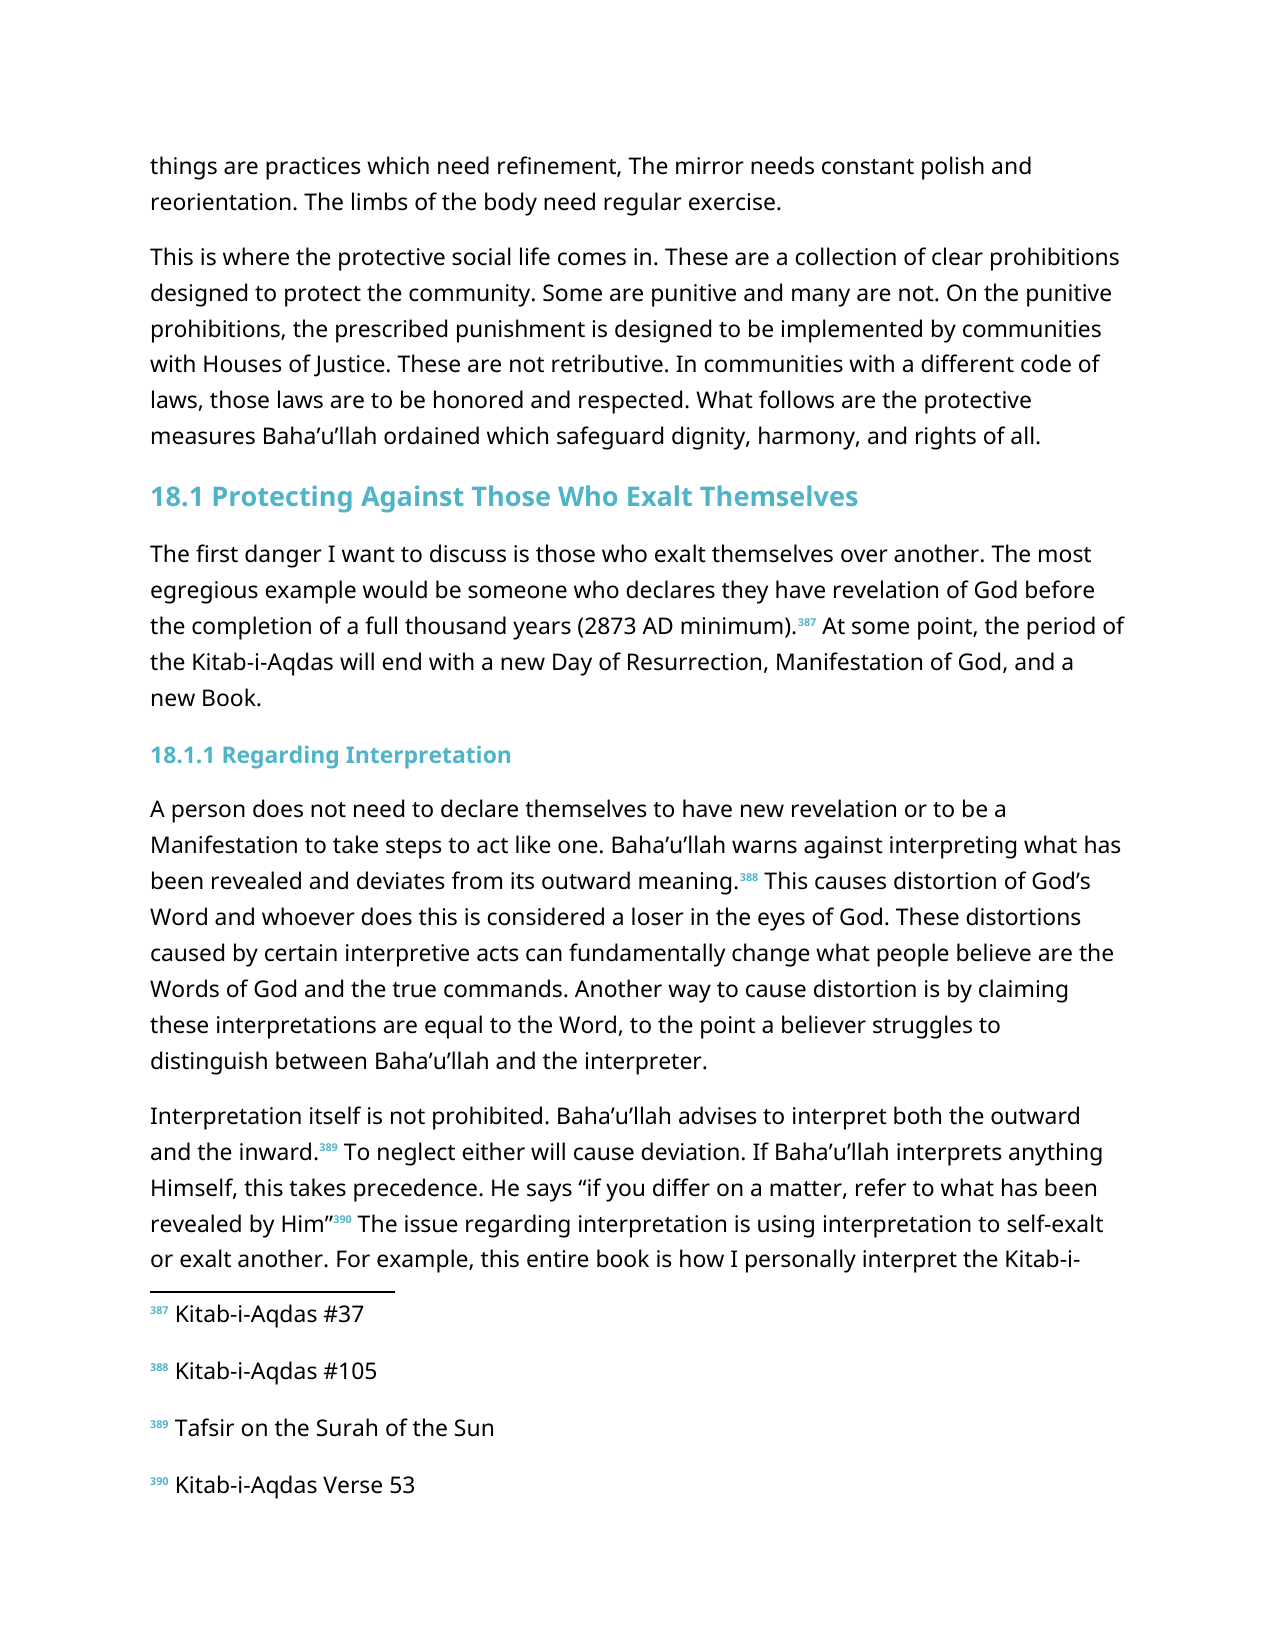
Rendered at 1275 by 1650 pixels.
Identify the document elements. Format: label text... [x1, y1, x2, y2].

text The first danger I want to discuss is those who exalt themselves over another. The most egregious example would be someone who declares they have revelation of God before the completion of a full thousand years (2873 AD minimum). At some point, the period of the Kitab-i-Aqdas will end with a new Day of Resurrection, Manifestation of God, and a new Book. [150, 538, 1125, 713]
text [150, 1100, 1125, 1275]
subtitle 18.1.1 Regarding Interpretation [150, 739, 1125, 770]
text A person does not need to declare themselves to have new revelation or to be a Manifestation to take steps to act like one. Baha’u’llah warns against interpreting what has been revealed and deviates from its outward meaning. This causes distortion of God’s Word and whoever does this is considered a loser in the eyes of God. These distortions caused by certain interpretive acts can fundamentally change what people believe are the Words of God and the true commands. Another way to cause distortion is by claiming these interpretations are equal to the Word, to the point a believer struggles to distinguish between Baha’u’llah and the interpreter. [150, 793, 1125, 1076]
subtitle 18.1 Protecting Against Those Who Exalt Themselves [150, 477, 1125, 514]
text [150, 150, 1125, 217]
text This is where the protective social life comes in. These are a collection of clear prohibitions designed to protect the community. Some are punitive and many are not. On the punitive prohibitions, the prescribed punishment is designed to be implemented by communities with Houses of Justice. These are not retributive. In communities with a different code of laws, those laws are to be honored and respected. What follows are the protective measures Baha’u’llah ordained which safeguard dignity, harmony, and rights of all. [150, 241, 1125, 452]
